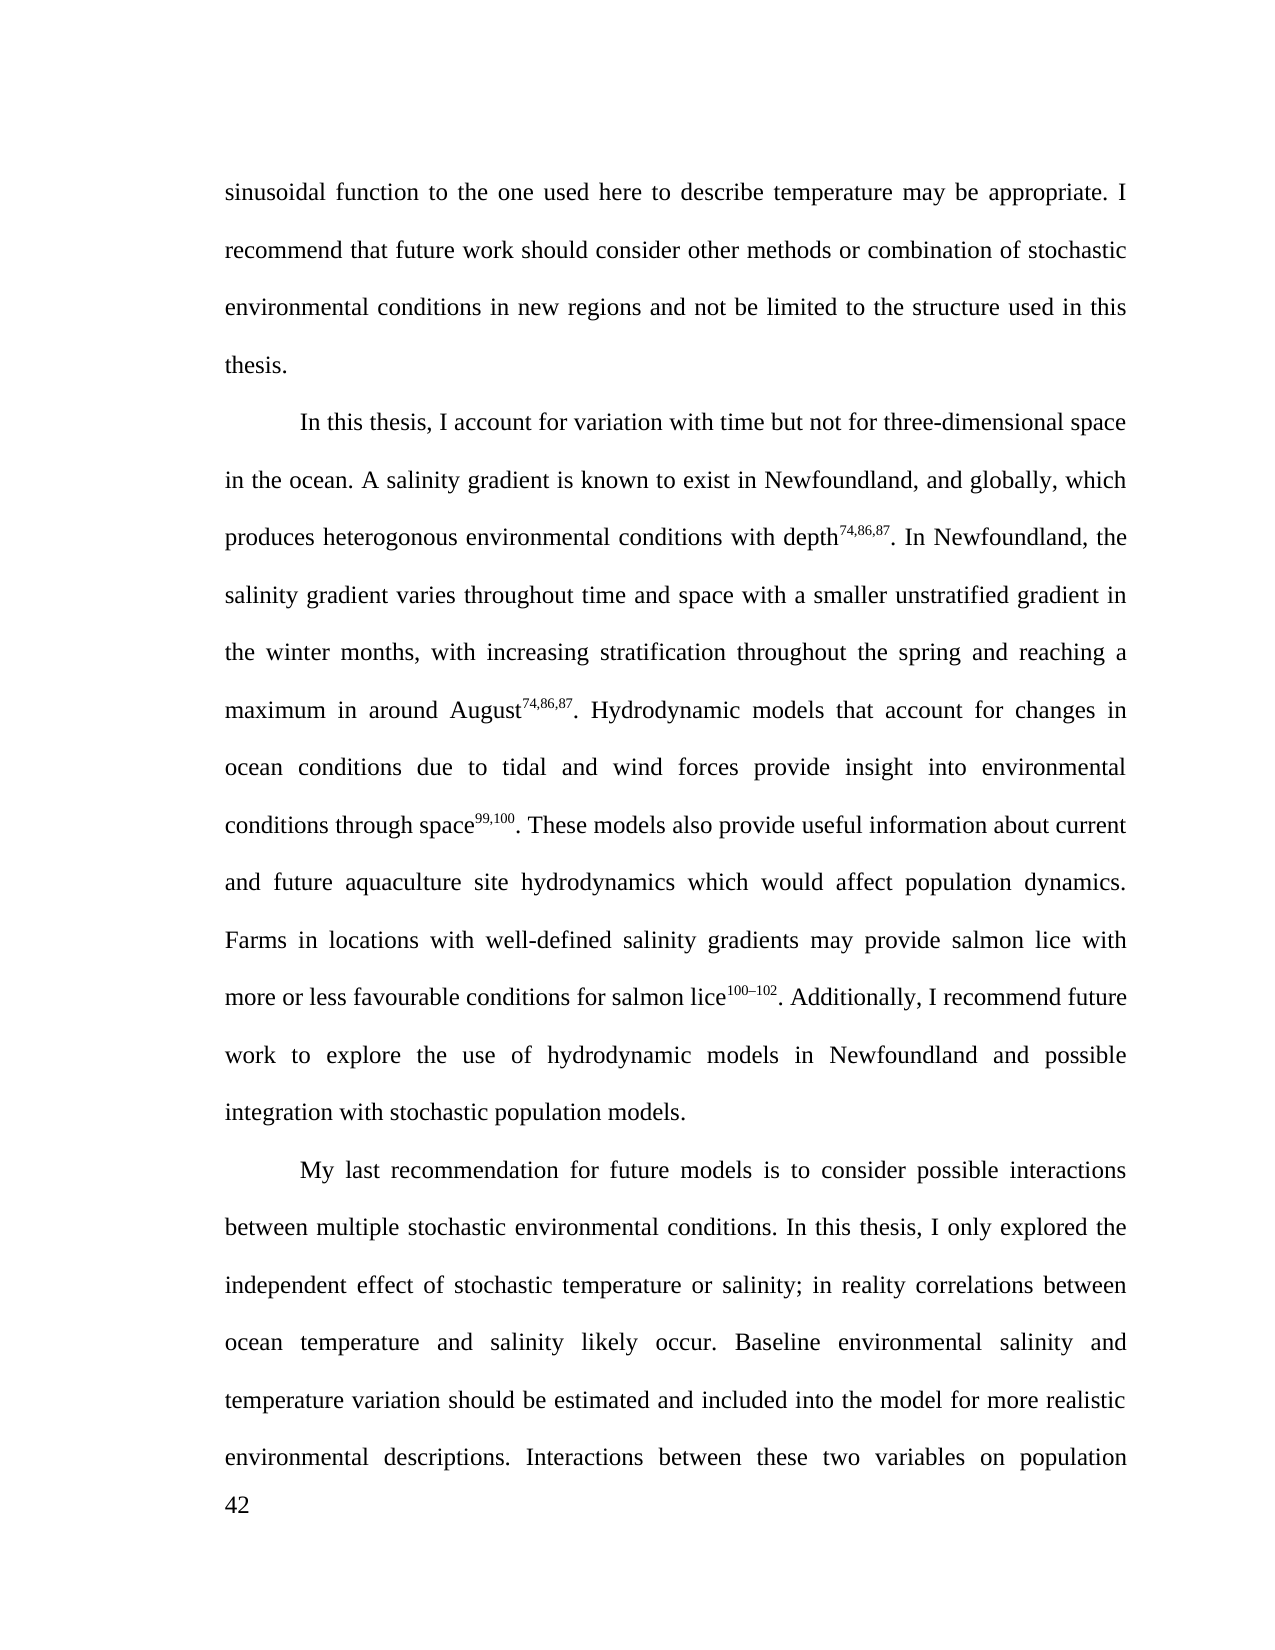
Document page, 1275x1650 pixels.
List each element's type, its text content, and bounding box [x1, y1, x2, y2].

text In this thesis, I account for variation with time but not for three-dimensional space in the ocean. A salinity gradient is known to exist in Newfoundland, and globally, which produces heterogonous environmental conditions with depth74,86,87. In Newfoundland, the salinity gradient varies throughout time and space with a smaller unstratified gradient in the winter months, with increasing stratification throughout the spring and reaching a maximum in around August74,86,87. Hydrodynamic models that account for changes in ocean conditions due to tidal and wind forces provide insight into environmental conditions through space99,100. These models also provide useful information about current and future aquaculture site hydrodynamics which would affect population dynamics. Farms in locations with well-defined salinity gradients may provide salmon lice with more or less favourable conditions for salmon lice100–102. Additionally, I recommend future work to explore the use of hydrodynamic models in Newfoundland and possible integration with stochastic population models. [224, 407, 1127, 1126]
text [224, 1155, 1127, 1471]
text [224, 177, 1127, 378]
